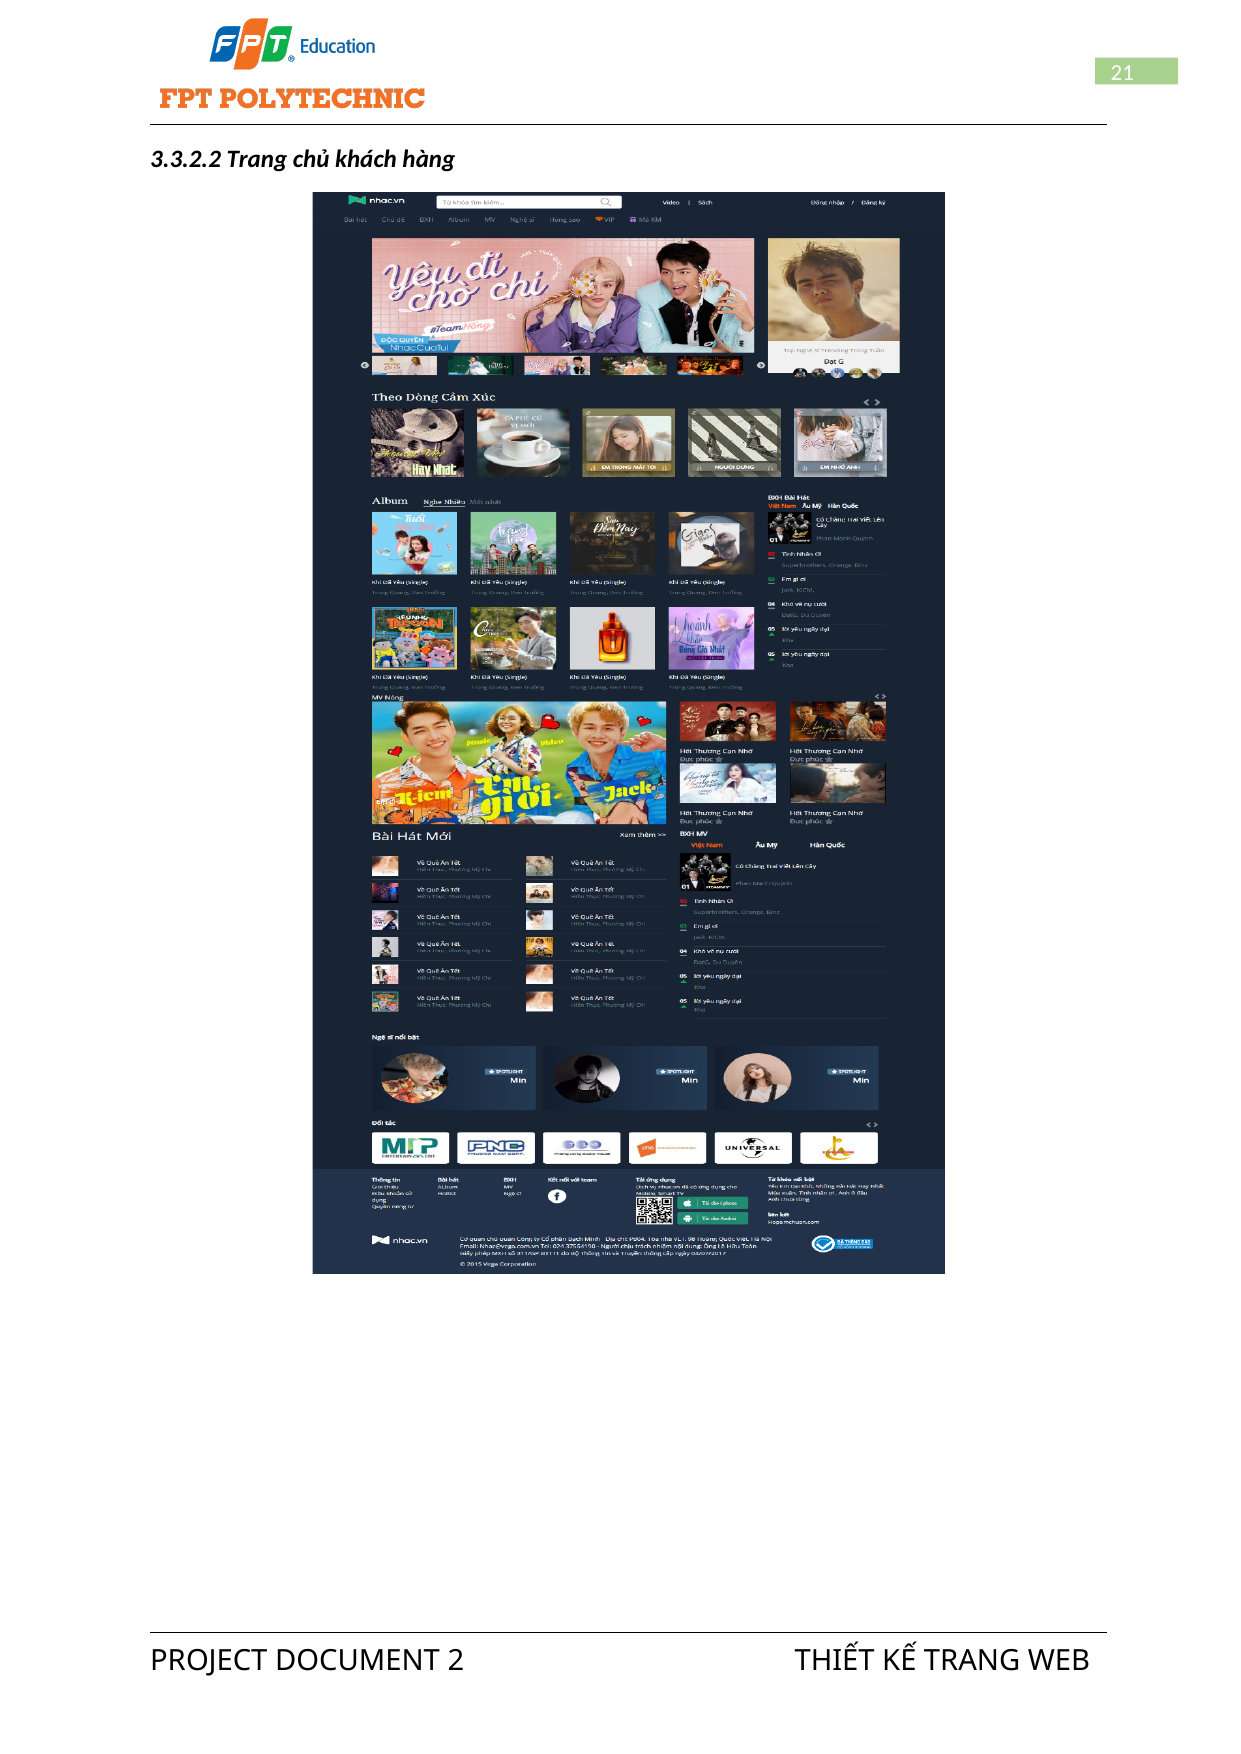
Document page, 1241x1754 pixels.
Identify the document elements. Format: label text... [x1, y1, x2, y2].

picture [312, 192, 945, 1274]
text 3.3.2.2 Trang chủ khách hàng [150, 143, 1107, 173]
picture [150, 9, 434, 117]
